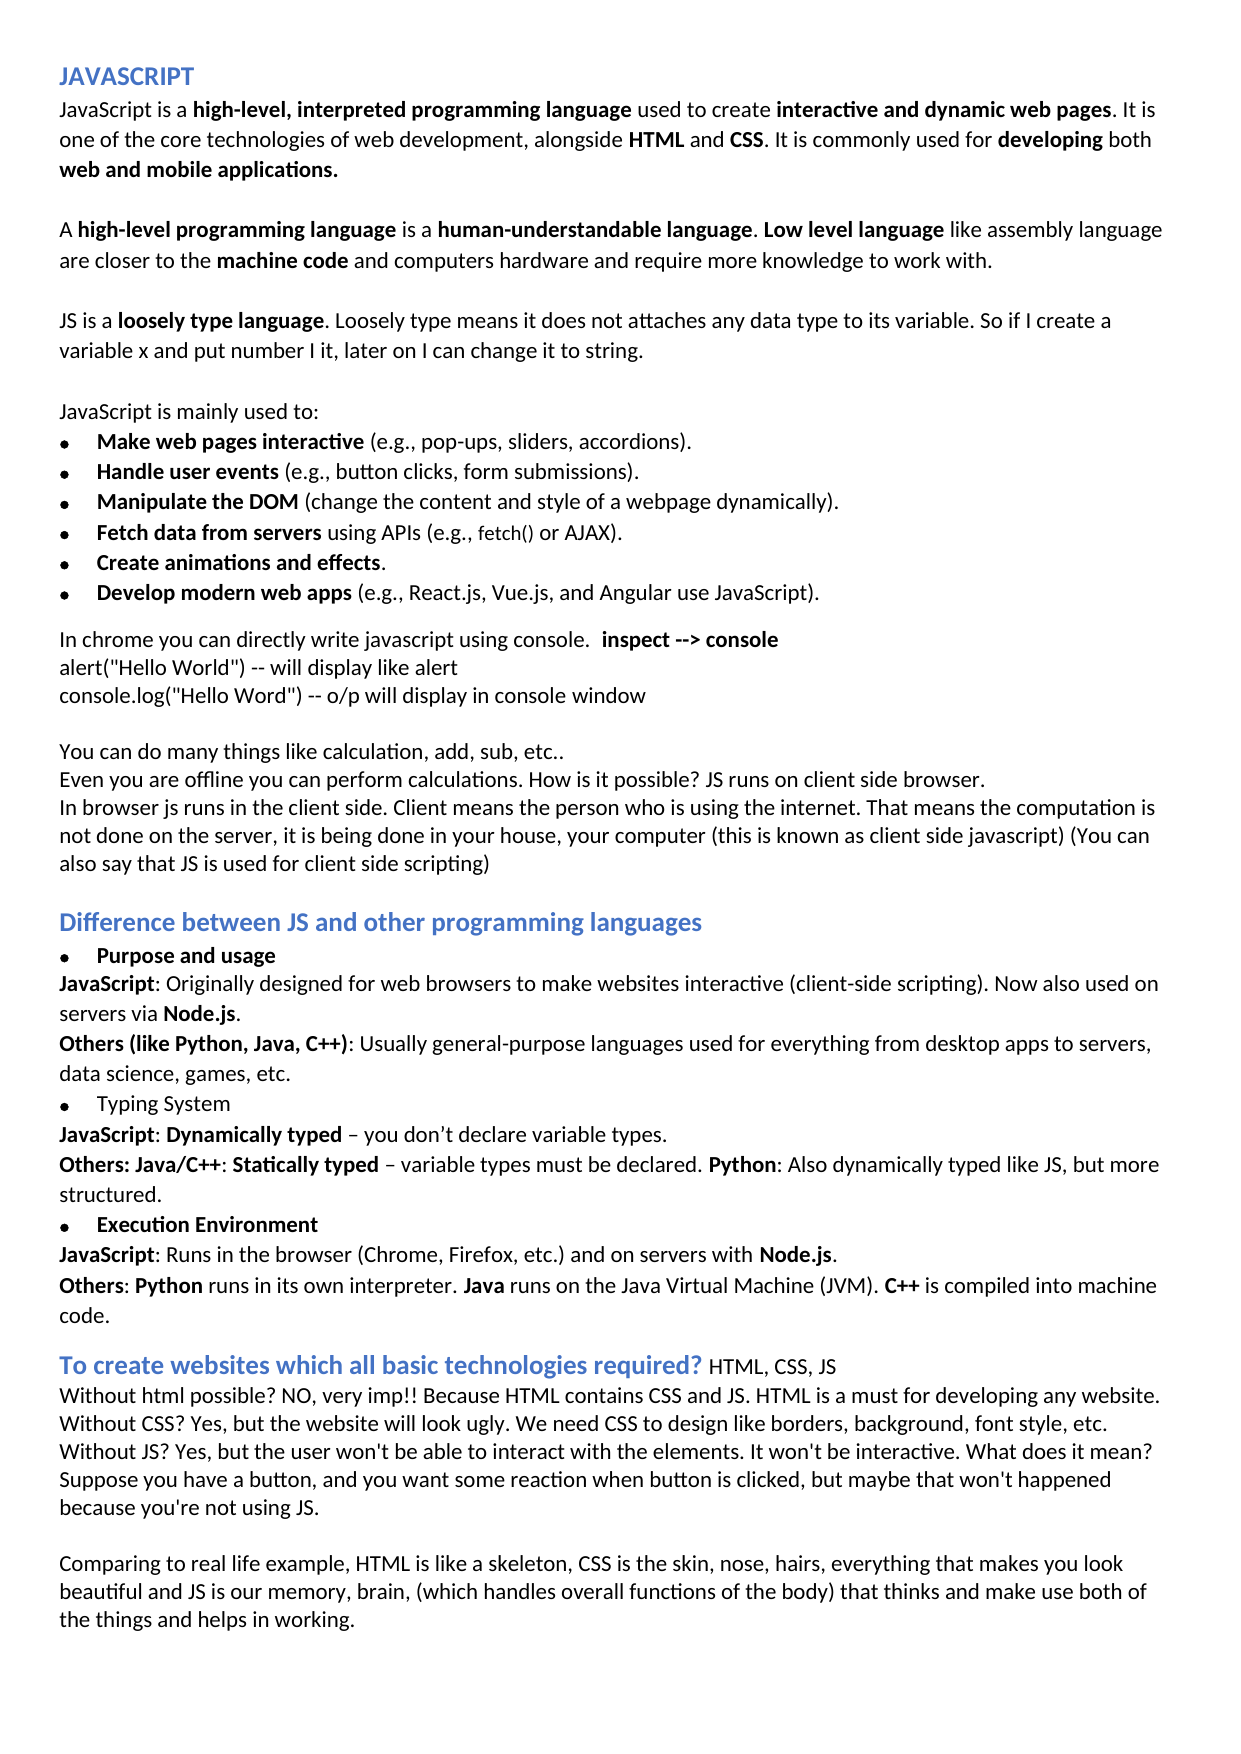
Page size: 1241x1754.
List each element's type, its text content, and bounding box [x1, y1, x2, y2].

list JavaScript is a high-level, interpreted programming language used to create interactive and dynamic web pages. It is one of the core technologies of web development, alongside HTML and CSS. It is commonly used for developing both web and mobile applications. [59, 95, 1181, 183]
list JavaScript: Dynamically typed – you don’t declare variable types. [59, 1120, 1181, 1148]
list Manipulate the DOM (change the content and style of a webpage dynamically). [59, 487, 1181, 515]
list JS is a loosely type language. Loosely type means it does not attaches any data type to its variable. So if I create a variable x and put number I it, later on I can change it to string. [59, 306, 1181, 364]
text To create websites which all basic technologies required? HTML, CSS, JS [59, 1348, 1181, 1381]
list Difference between JS and other programming languages [59, 905, 1181, 938]
text Without CSS? Yes, but the website will look ugly. We need CSS to design like borders, background, font style, etc. [59, 1409, 1181, 1437]
list Create animations and effects. [59, 548, 1181, 576]
text In chrome you can directly write javascript using console. inspect --> console [59, 625, 1181, 653]
list Handle user events (e.g., button clicks, form submissions). [59, 457, 1181, 485]
list A high-level programming language is a human-understandable language. Low level language like assembly language are closer to the machine code and computers hardware and require more knowledge to work with. [59, 216, 1181, 274]
list JavaScript: Runs in the browser (Chrome, Firefox, etc.) and on servers with Node.js. [59, 1241, 1181, 1269]
text You can do many things like calculation, add, sub, etc.. [59, 737, 1181, 765]
list Others (like Python, Java, C++): Usually general-purpose languages used for everything from desktop apps to servers, data science, games, etc. [59, 1029, 1181, 1087]
text In browser js runs in the client side. Client means the person who is using the internet. That means the computation is not done on the server, it is being done in your house, your computer (this is known as client side javascript) (You can also say that JS is used for client side scripting) [59, 793, 1181, 877]
text Even you are offline you can perform calculations. How is it possible? JS runs on client side browser. [59, 765, 1181, 793]
list Typing System [59, 1089, 1181, 1118]
text alert("Hello World") -- will display like alert [59, 653, 1181, 681]
list JavaScript is mainly used to: [59, 397, 1181, 425]
list JavaScript: Originally designed for web browsers to make websites interactive (client-side scripting). Now also used on servers via Node.js. [59, 969, 1181, 1027]
list Develop modern web apps (e.g., React.js, Vue.js, and Angular use JavaScript). [59, 578, 1181, 606]
text Without html possible? NO, very imp!! Because HTML contains CSS and JS. HTML is a must for developing any website. [59, 1381, 1181, 1409]
text Without JS? Yes, but the user won't be able to interact with the elements. It won't be interactive. What does it mean? Suppose you have a button, and you want some reaction when button is clicked, but maybe that won't happened because you're not using JS. [59, 1437, 1181, 1521]
list Make web pages interactive (e.g., pop-ups, sliders, accordions). [59, 427, 1181, 455]
text console.log("Hello Word") -- o/p will display in console window [59, 681, 1181, 709]
list Execution Environment [59, 1210, 1181, 1238]
list Fetch data from servers using APIs (e.g., fetch() or AJAX). [59, 518, 1181, 546]
list JAVASCRIPT [59, 59, 1181, 92]
text Comparing to real life example, HTML is like a skeleton, CSS is the skin, nose, hairs, everything that makes you look beautiful and JS is our memory, brain, (which handles overall functions of the body) that thinks and make use both of the things and helps in working. [59, 1549, 1181, 1633]
list Others: Java/C++: Statically typed – variable types must be declared. Python: Also dynamically typed like JS, but more structured. [59, 1150, 1181, 1208]
list Others: Python runs in its own interpreter. Java runs on the Java Virtual Machine (JVM). C++ is compiled into machine code. [59, 1271, 1181, 1329]
list Purpose and usage [59, 941, 1181, 969]
